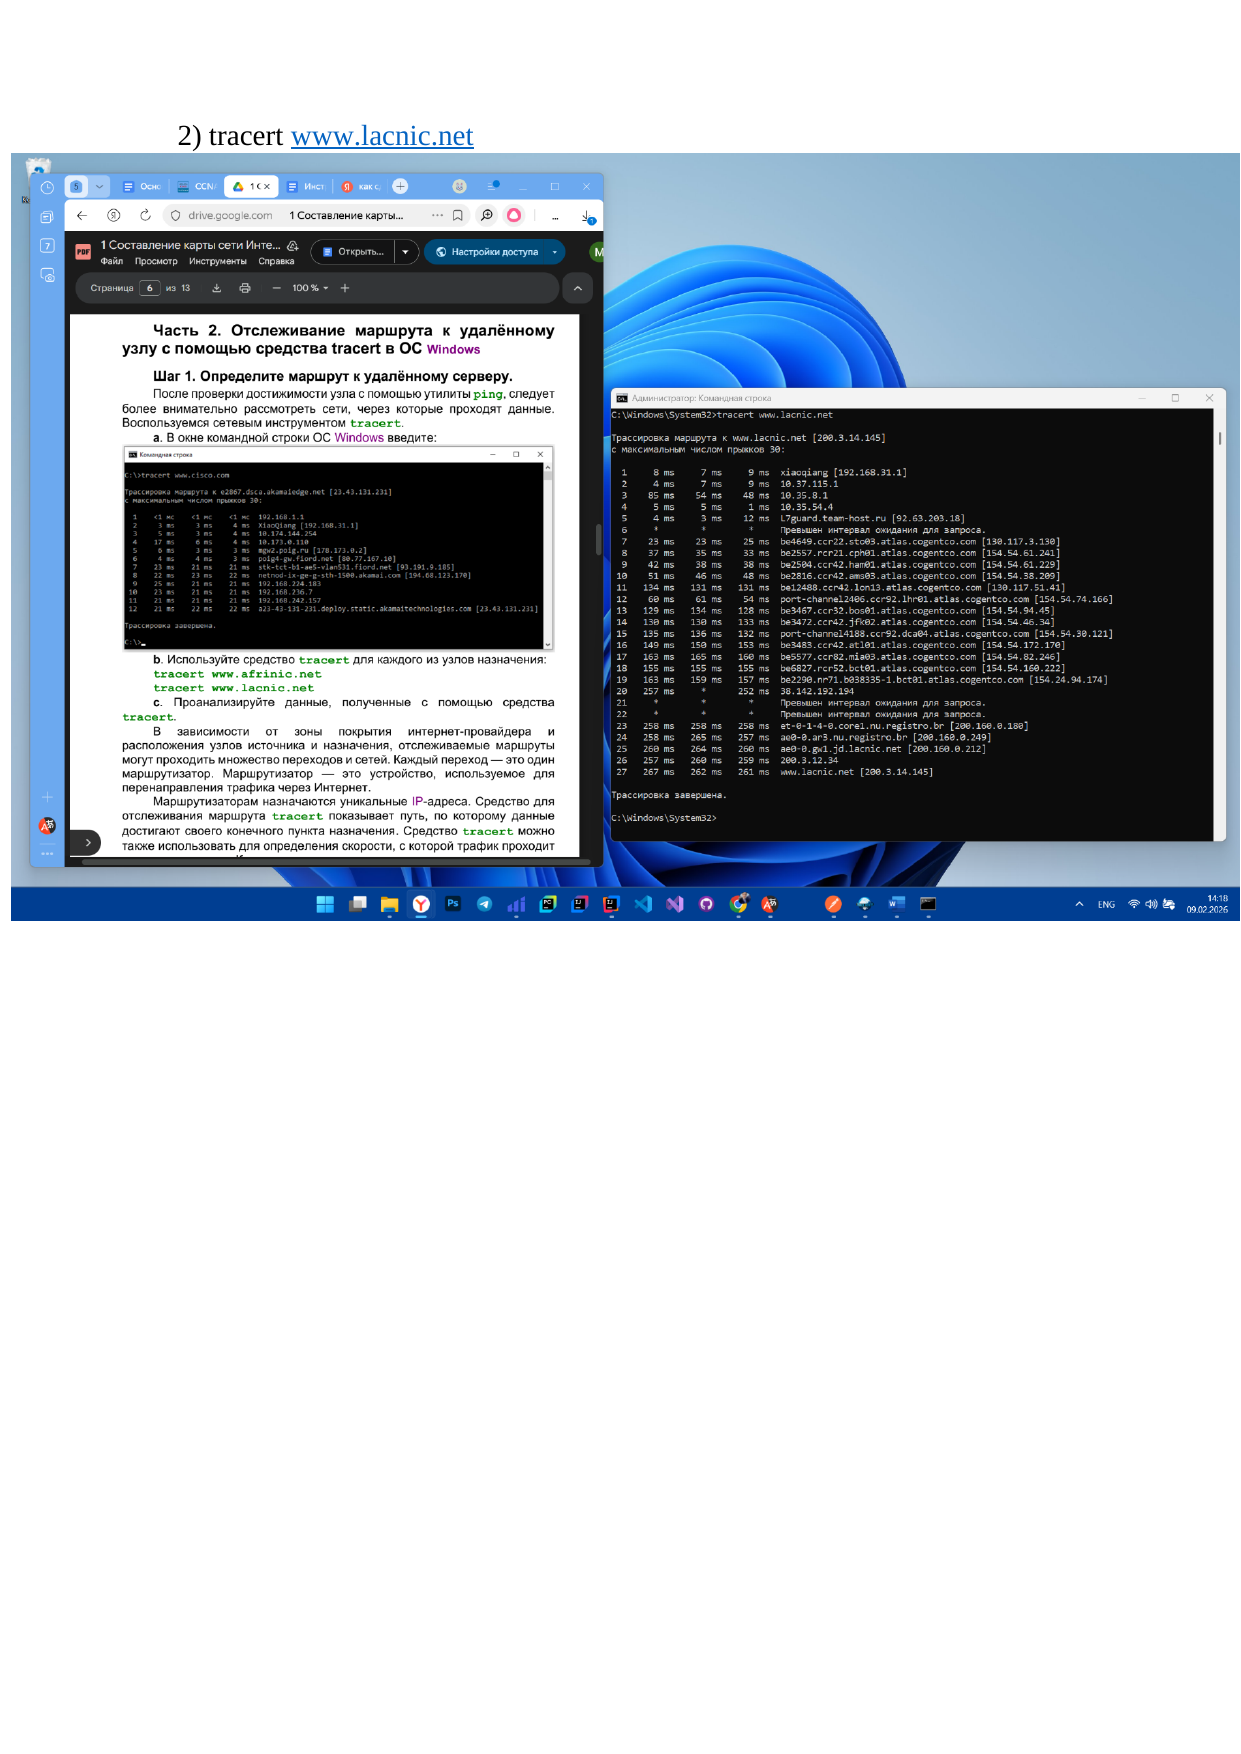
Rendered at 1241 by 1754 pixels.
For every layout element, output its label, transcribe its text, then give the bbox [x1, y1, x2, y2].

picture [11, 153, 1240, 921]
text 2) tracert www.lacnic.net [177, 118, 1152, 152]
